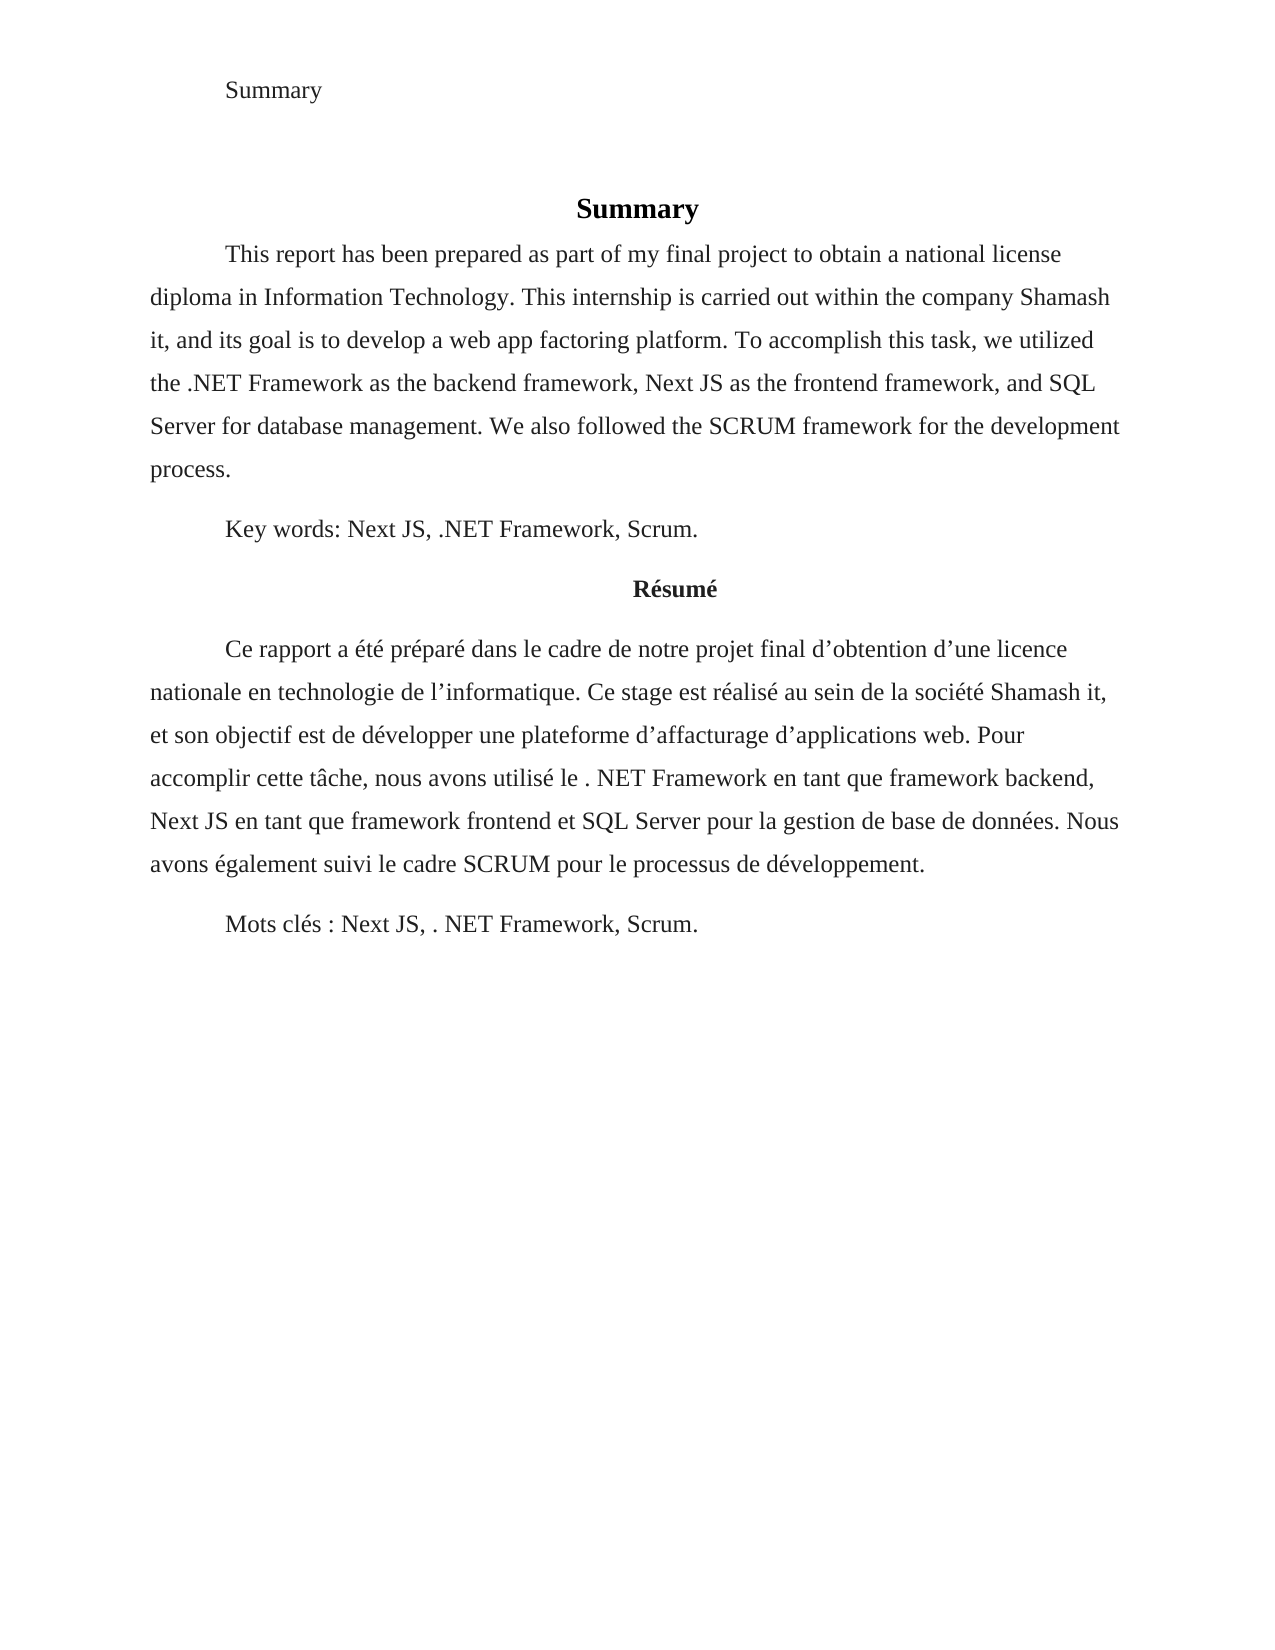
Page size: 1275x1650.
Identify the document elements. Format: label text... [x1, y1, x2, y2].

text Ce rapport a été préparé dans le cadre de notre projet final d’obtention d’une licence nationale en technologie de l’informatique. Ce stage est réalisé au sein de la société Shamash it, et son objectif est de développer une plateforme d’affacturage d’applications web. Pour accomplir cette tâche, nous avons utilisé le . NET Framework en tant que framework backend, Next JS en tant que framework frontend et SQL Server pour la gestion de base de données. Nous avons également suivi le cadre SCRUM pour le processus de développement. [150, 634, 1125, 878]
text Résumé [150, 574, 1125, 603]
subtitle Summary [150, 192, 1125, 225]
text Key words: Next JS, .NET Framework, Scrum. [150, 514, 1125, 543]
text This report has been prepared as part of my final project to obtain a national license diploma in Information Technology. This internship is carried out within the company Shamash it, and its goal is to develop a web app factoring platform. To accomplish this task, we utilized the .NET Framework as the backend framework, Next JS as the frontend framework, and SQL Server for database management. We also followed the SCRUM framework for the development process. [150, 239, 1125, 483]
text Mots clés : Next JS, . NET Framework, Scrum. [150, 909, 1125, 938]
